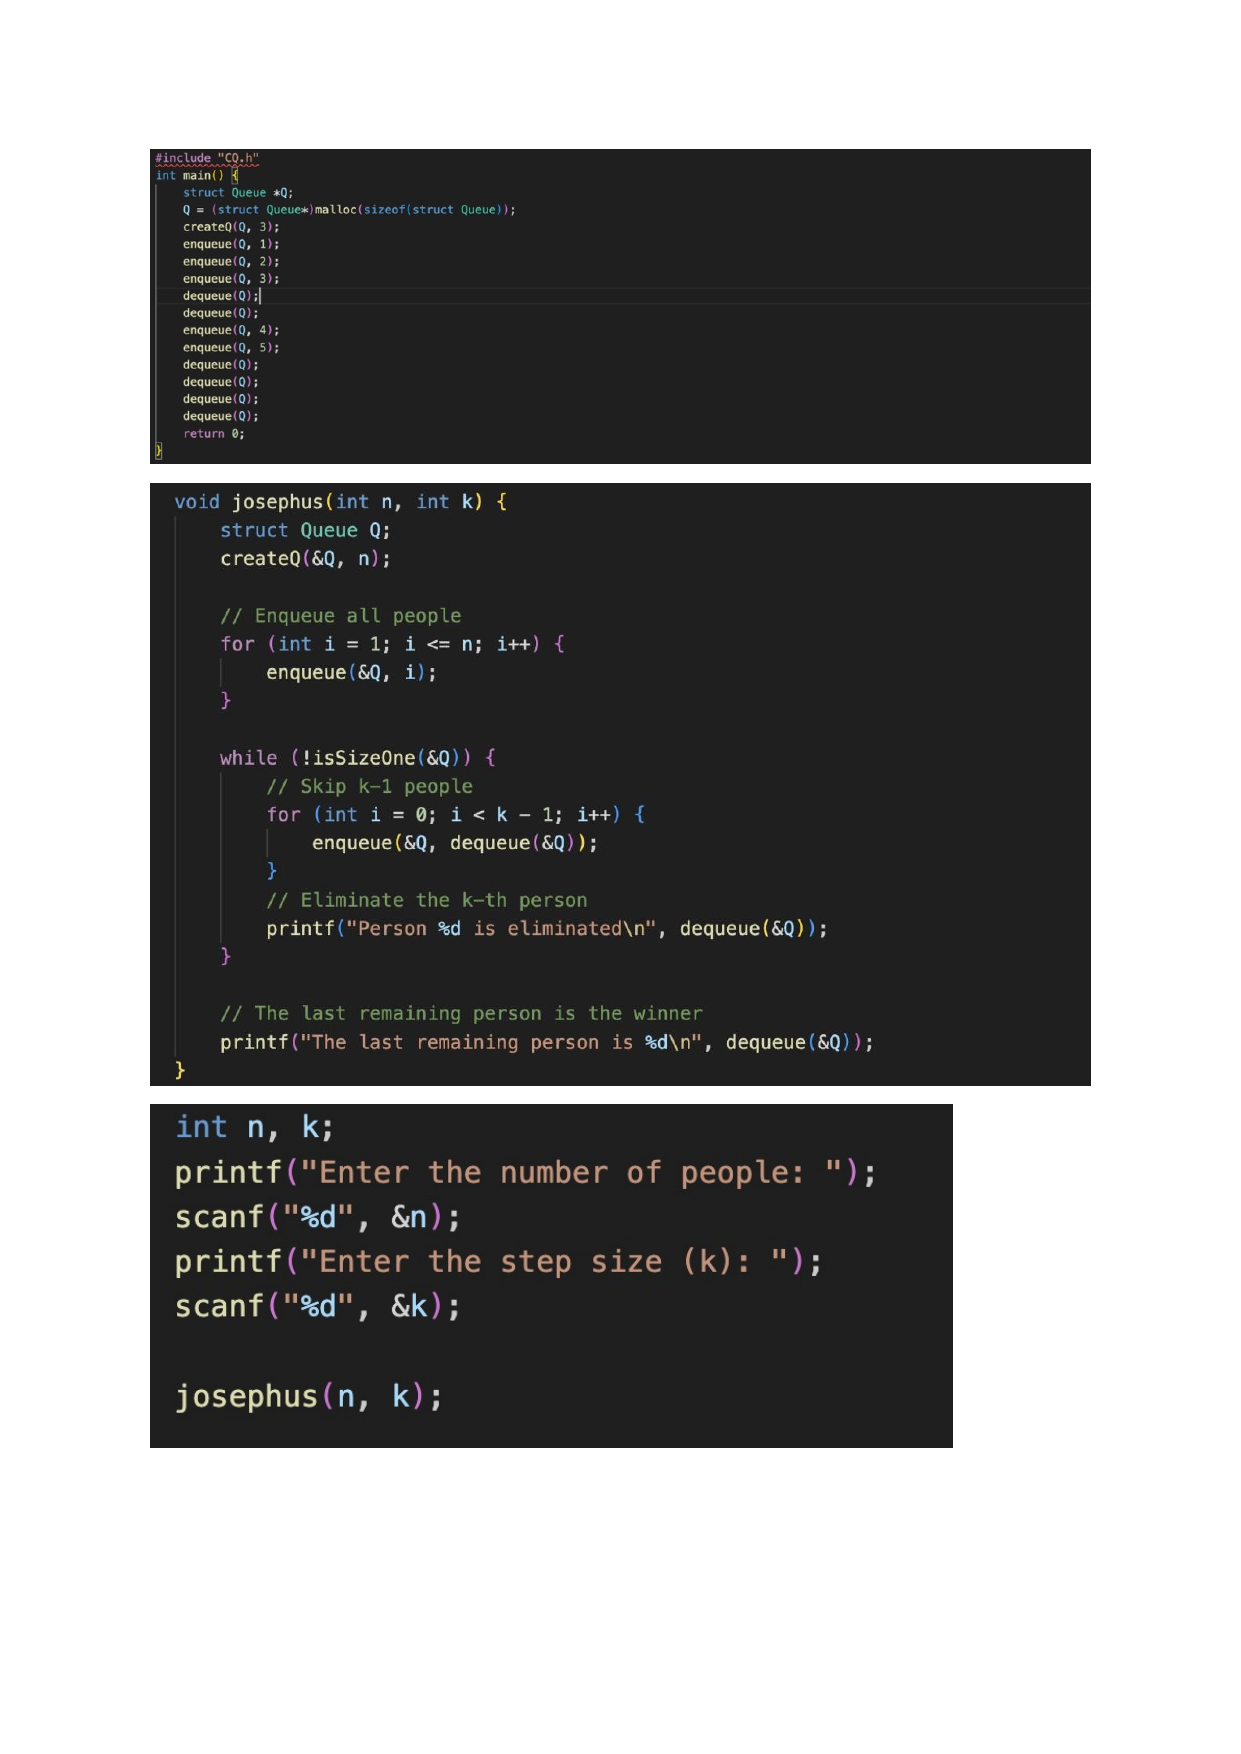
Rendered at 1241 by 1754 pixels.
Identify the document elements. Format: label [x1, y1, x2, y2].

picture [150, 483, 1091, 1086]
picture [150, 149, 1091, 464]
picture [150, 1104, 953, 1448]
